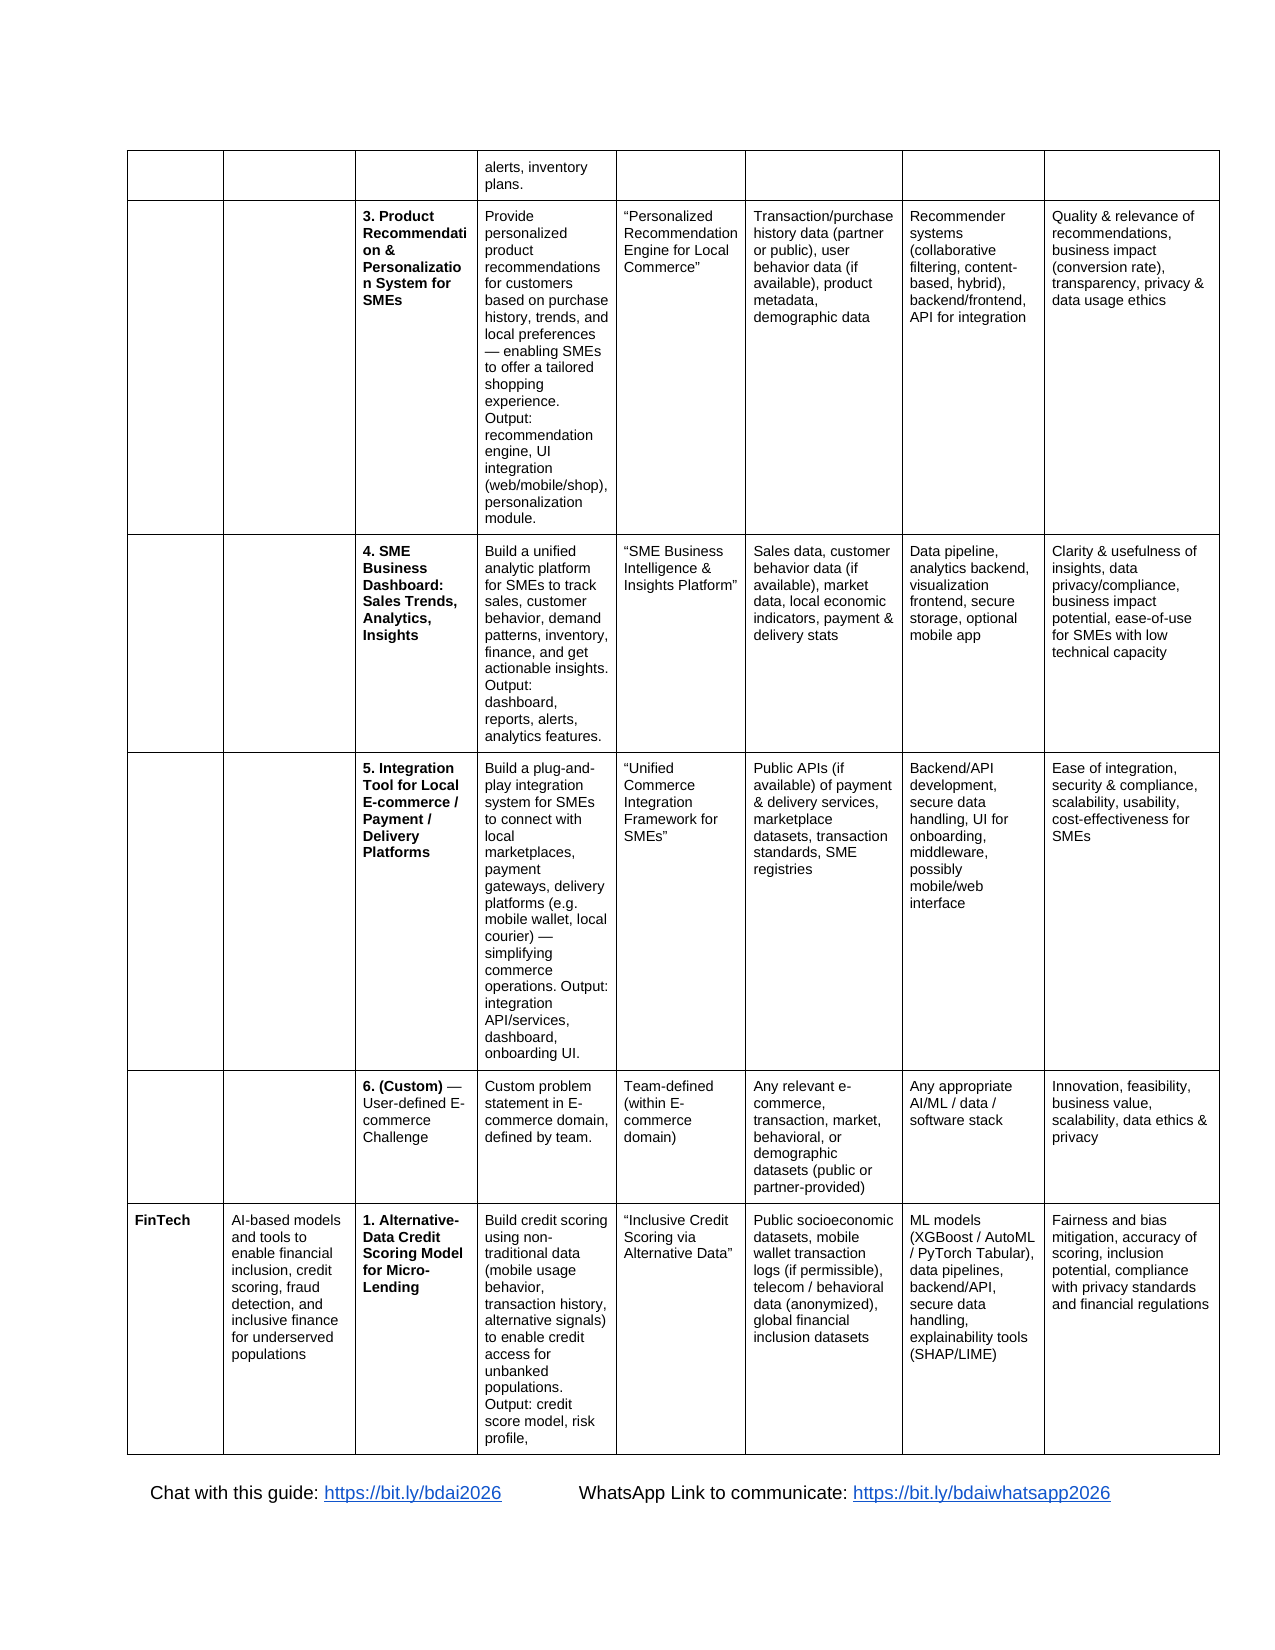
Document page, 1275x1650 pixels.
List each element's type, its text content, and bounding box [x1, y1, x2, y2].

table_cell 4. SME Business Dashboard: Sales Trends, Analytics, Insights [356, 535, 477, 752]
table_cell [224, 201, 355, 534]
table_cell “SME Business Intelligence & Insights Platform” [617, 535, 745, 752]
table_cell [903, 151, 1044, 199]
table_cell [224, 535, 355, 752]
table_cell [1045, 1204, 1219, 1454]
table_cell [356, 151, 477, 199]
table_cell Transaction/purchase history data (partner or public), user behavior data (if available), product metadata, demographic data [746, 201, 902, 534]
table_cell [224, 1071, 355, 1203]
table_cell [128, 201, 223, 534]
table_cell Public APIs (if available) of payment & delivery services, marketplace datasets, transaction standards, SME registries [746, 753, 902, 1069]
table_cell [128, 1071, 223, 1203]
table_cell Build a plug-and-play integration system for SMEs to connect with local marketplaces, payment gateways, delivery platforms (e.g. mobile wallet, local courier) — simplifying commerce operations. Output: integration API/services, dashboard, onboarding UI. [478, 753, 616, 1069]
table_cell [356, 1204, 477, 1454]
table_cell 5. Integration Tool for Local E-commerce / Payment / Delivery Platforms [356, 753, 477, 1069]
table_cell [224, 753, 355, 1069]
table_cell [746, 151, 902, 199]
table_cell [128, 535, 223, 752]
table_cell [224, 151, 355, 199]
table_cell Any relevant e-commerce, transaction, market, behavioral, or demographic datasets (public or partner-provided) [746, 1071, 902, 1203]
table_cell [224, 1204, 355, 1454]
table_cell Team-defined (within E-commerce domain) [617, 1071, 745, 1203]
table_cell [617, 1204, 745, 1454]
table_cell Ease of integration, security & compliance, scalability, usability, cost-effectiveness for SMEs [1045, 753, 1219, 1069]
table_cell Innovation, feasibility, business value, scalability, data ethics & privacy [1045, 1071, 1219, 1203]
table_cell [128, 753, 223, 1069]
table_cell Build a unified analytic platform for SMEs to track sales, customer behavior, demand patterns, inventory, finance, and get actionable insights. Output: dashboard, reports, alerts, analytics features. [478, 535, 616, 752]
table_cell Clarity & usefulness of insights, data privacy/compliance, business impact potential, ease-of-use for SMEs with low technical capacity [1045, 535, 1219, 752]
table_cell Recommender systems (collaborative filtering, content-based, hybrid), backend/frontend, API for integration [903, 201, 1044, 534]
table_cell Sales data, customer behavior data (if available), market data, local economic indicators, payment & delivery stats [746, 535, 902, 752]
table_cell 3. Product Recommendation & Personalization System for SMEs [356, 201, 477, 534]
table_cell Provide personalized product recommendations for customers based on purchase history, trends, and local preferences — enabling SMEs to offer a tailored shopping experience. Output: recommendation engine, UI integration (web/mobile/shop), personalization module. [478, 201, 616, 534]
table_cell Quality & relevance of recommendations, business impact (conversion rate), transparency, privacy & data usage ethics [1045, 201, 1219, 534]
table_cell 6. (Custom) — User-defined E-commerce Challenge [356, 1071, 477, 1203]
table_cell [746, 1204, 902, 1454]
table_cell Custom problem statement in E-commerce domain, defined by team. [478, 1071, 616, 1203]
table_cell Backend/API development, secure data handling, UI for onboarding, middleware, possibly mobile/web interface [903, 753, 1044, 1069]
table_cell Data pipeline, analytics backend, visualization frontend, secure storage, optional mobile app [903, 535, 1044, 752]
table_cell “Unified Commerce Integration Framework for SMEs” [617, 753, 745, 1069]
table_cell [478, 151, 616, 199]
table_cell [128, 151, 223, 199]
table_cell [617, 151, 745, 199]
table_cell “Personalized Recommendation Engine for Local Commerce” [617, 201, 745, 534]
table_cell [478, 1204, 616, 1454]
table_cell Any appropriate AI/ML / data / software stack [903, 1071, 1044, 1203]
table_cell FinTech [128, 1204, 223, 1454]
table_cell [1045, 151, 1219, 199]
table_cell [903, 1204, 1044, 1454]
